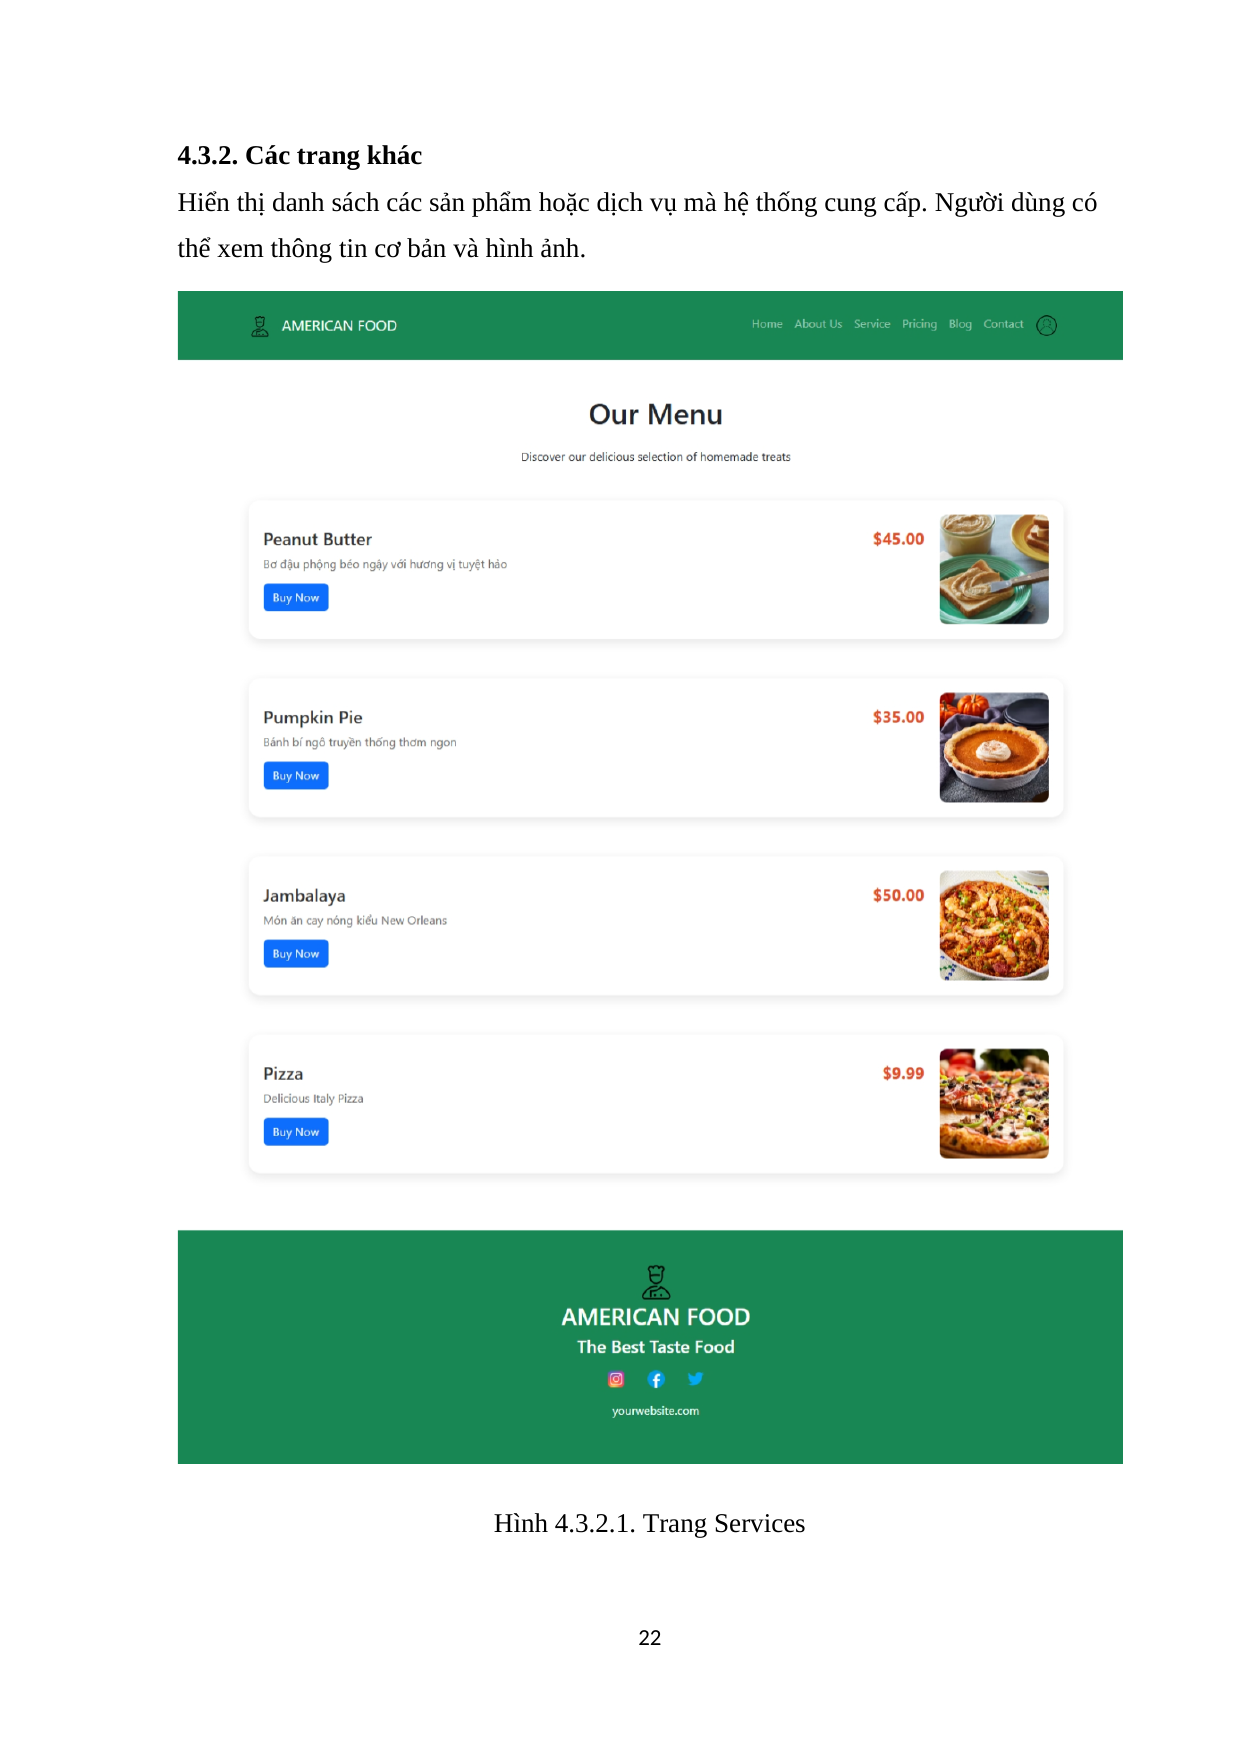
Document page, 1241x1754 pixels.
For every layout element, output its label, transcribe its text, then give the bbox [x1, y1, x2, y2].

picture [177, 291, 1123, 1464]
text Hình 4.3.2.1. Trang Services [177, 1464, 1122, 1538]
text Hiển thị danh sách các sản phẩm hoặc dịch vụ mà hệ thống cung cấp. Người dùng có thể xem thông tin cơ bản và hình ảnh. [177, 186, 1122, 263]
subtitle 4.3.2. Các trang khác [177, 139, 1122, 170]
